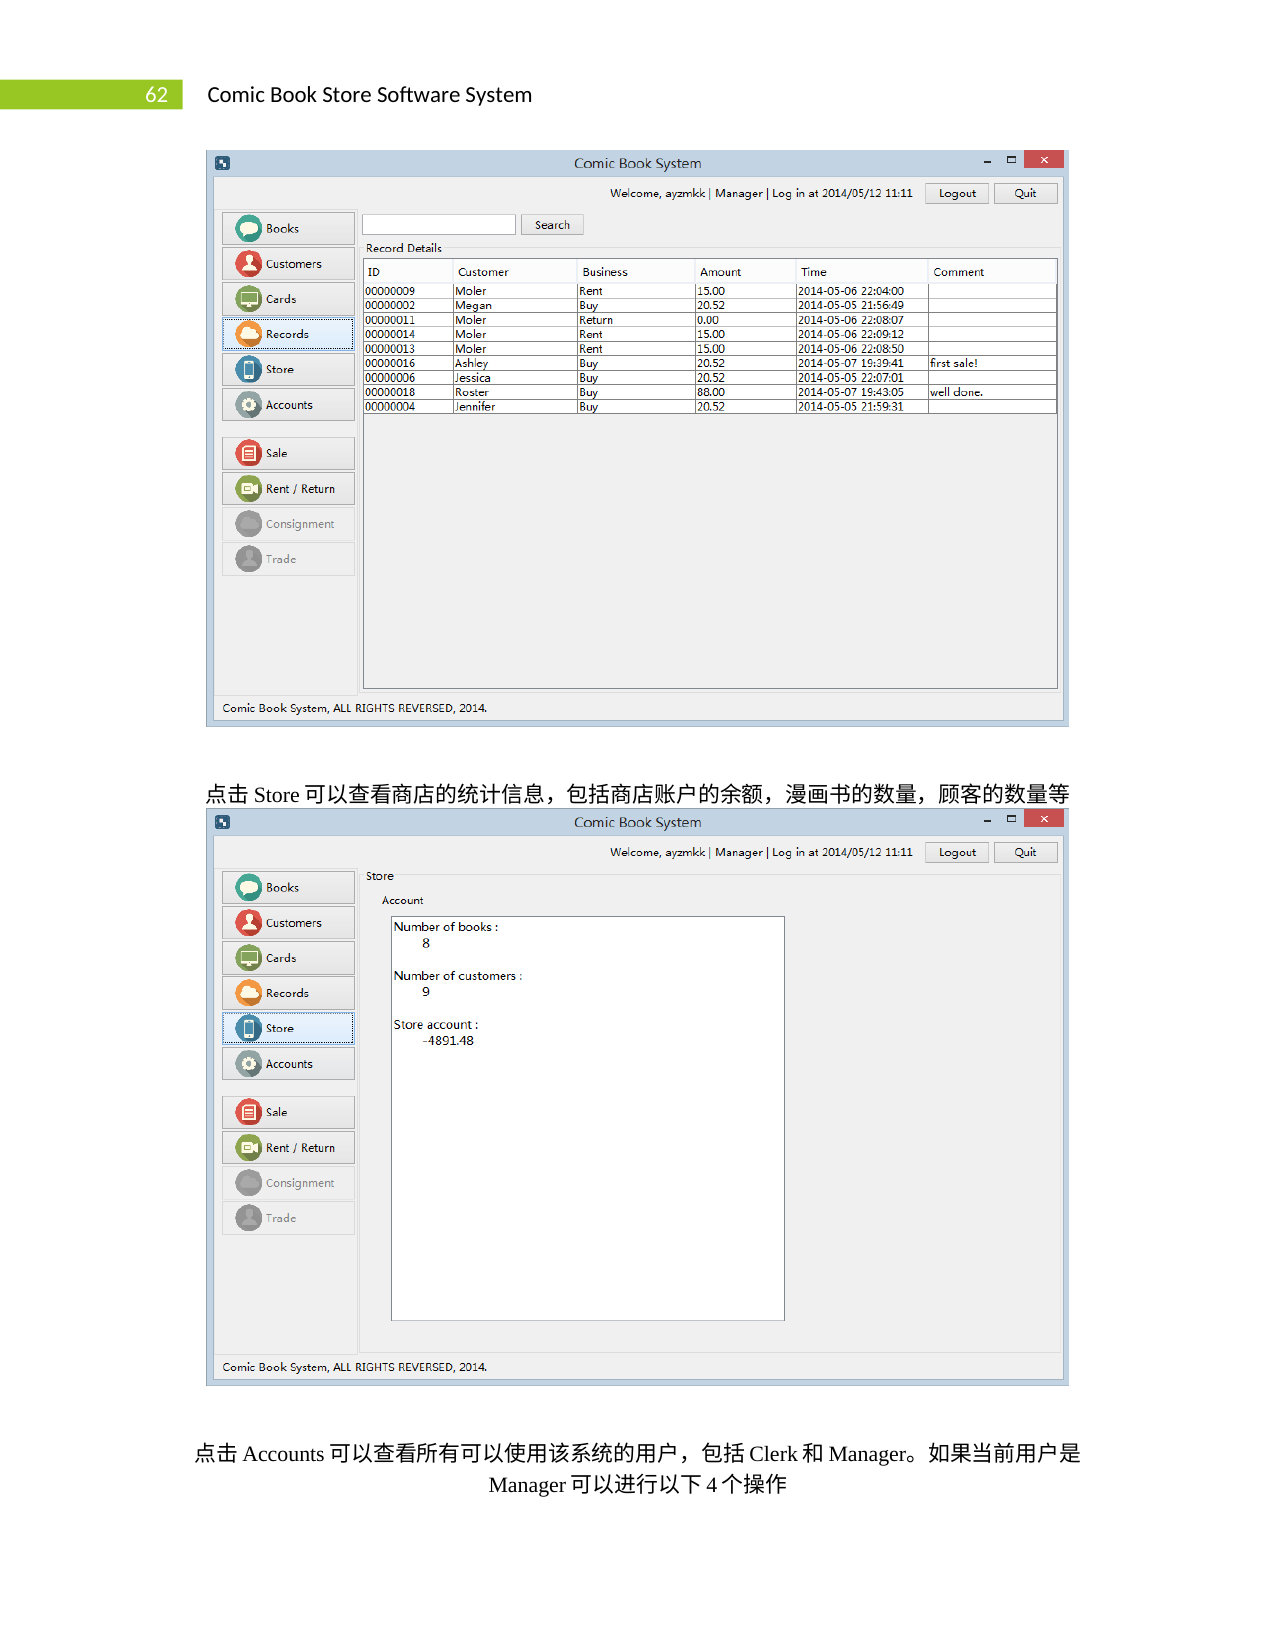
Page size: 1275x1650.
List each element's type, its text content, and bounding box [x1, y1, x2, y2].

text 点击Accounts可以查看所有可以使用该系统的用户，包括Clerk和Manager。如果当前用户是Manager可以进行以下4个操作 [187, 1436, 1087, 1499]
picture [206, 150, 1069, 727]
picture [206, 808, 1069, 1386]
text 点击Store可以查看商店的统计信息，包括商店账户的余额，漫画书的数量，顾客的数量等 [187, 777, 1087, 809]
